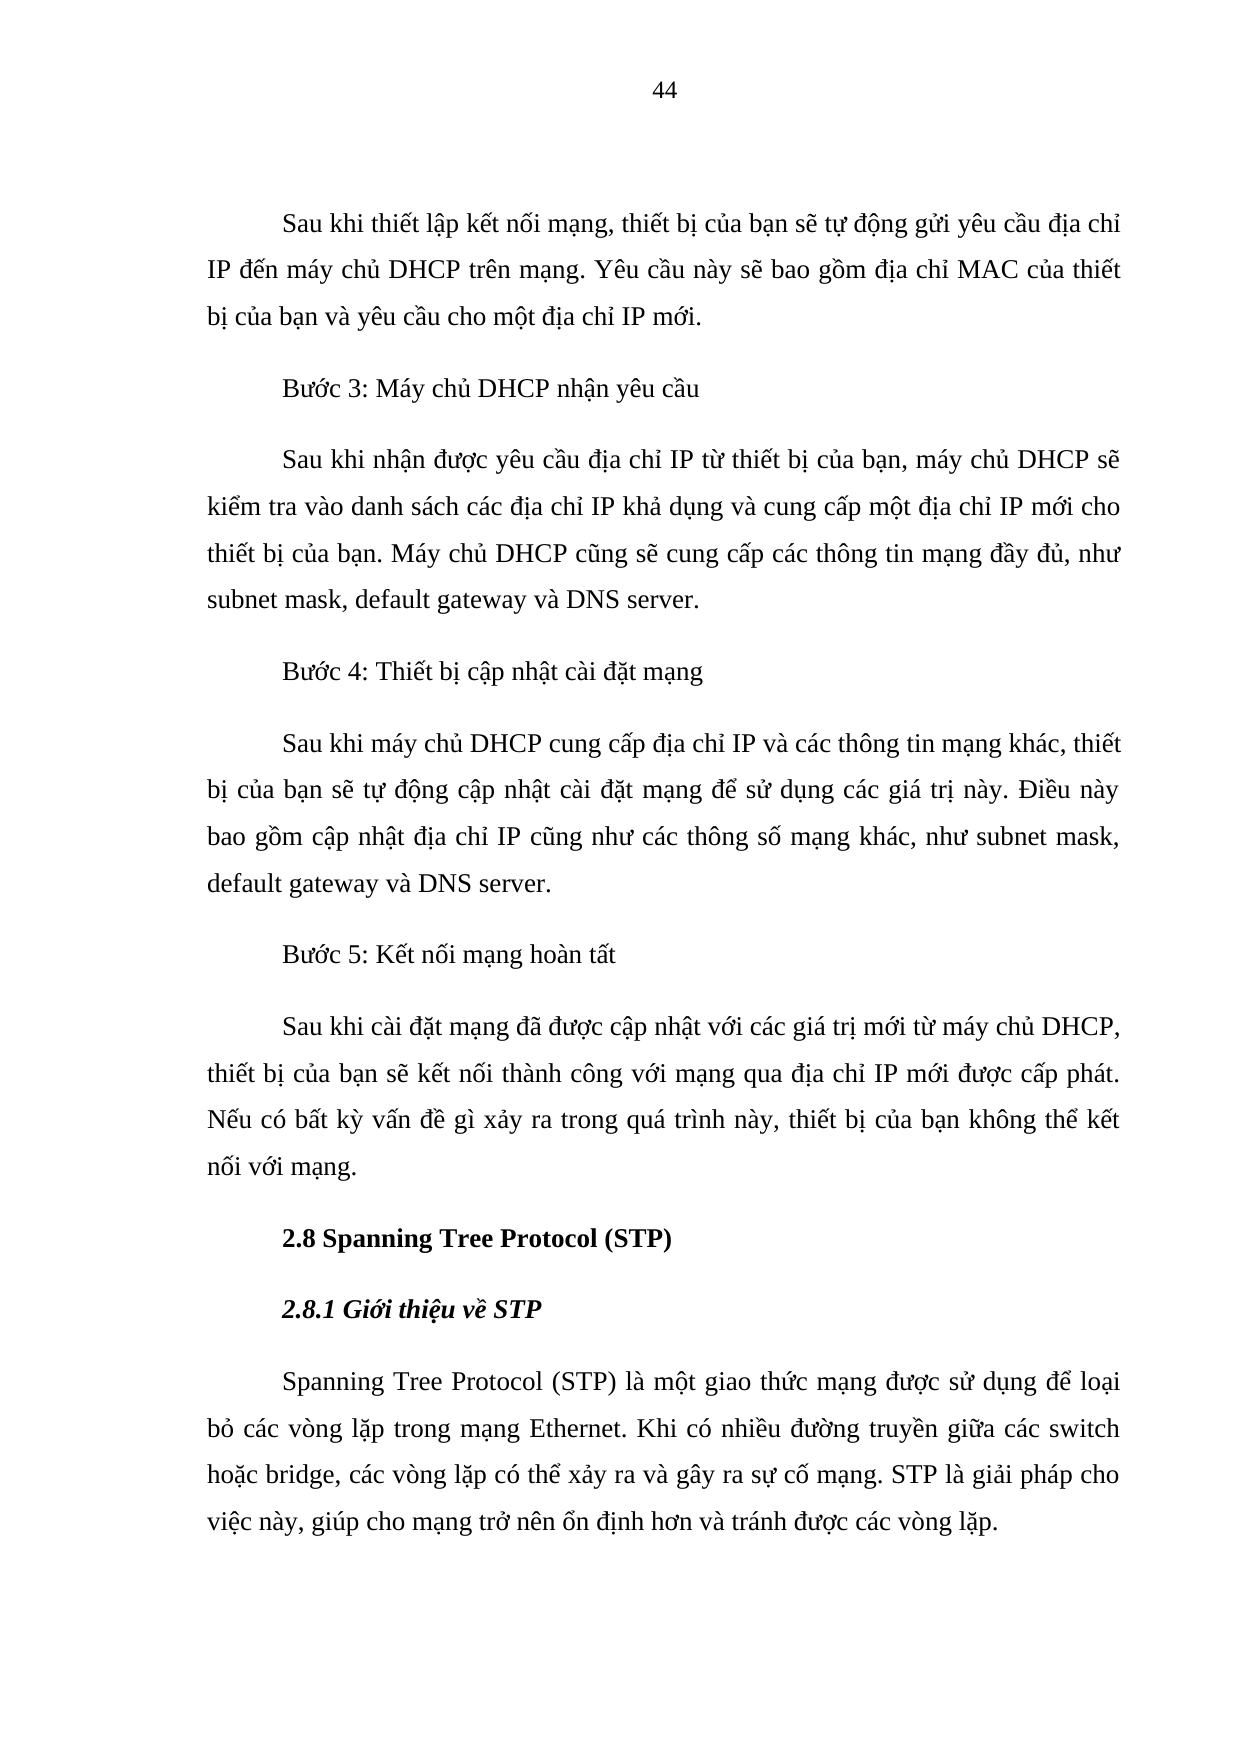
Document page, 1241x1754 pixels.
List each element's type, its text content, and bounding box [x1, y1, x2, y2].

text Sau khi máy chủ DHCP cung cấp địa chỉ IP và các thông tin mạng khác, thiết bị của bạn sẽ tự động cập nhật cài đặt mạng để sử dụng các giá trị này. Điều này bao gồm cập nhật địa chỉ IP cũng như các thông số mạng khác, như subnet mask, default gateway và DNS server. [207, 727, 1122, 898]
text Bước 3: Máy chủ DHCP nhận yêu cầu [207, 372, 1122, 403]
text 2.8.1 Giới thiệu về STP [282, 1293, 1122, 1324]
text Sau khi nhận được yêu cầu địa chỉ IP từ thiết bị của bạn, máy chủ DHCP sẽ kiểm tra vào danh sách các địa chỉ IP khả dụng và cung cấp một địa chỉ IP mới cho thiết bị của bạn. Máy chủ DHCP cũng sẽ cung cấp các thông tin mạng đầy đủ, như subnet mask, default gateway và DNS server. [207, 443, 1122, 614]
text Sau khi cài đặt mạng đã được cập nhật với các giá trị mới từ máy chủ DHCP, thiết bị của bạn sẽ kết nối thành công với mạng qua địa chỉ IP mới được cấp phát. Nếu có bất kỳ vấn đề gì xảy ra trong quá trình này, thiết bị của bạn không thể kết nối với mạng. [207, 1010, 1122, 1181]
text Bước 5: Kết nối mạng hoàn tất [207, 938, 1122, 969]
text 2.8 Spanning Tree Protocol (STP) [282, 1222, 1122, 1253]
text Sau khi thiết lập kết nối mạng, thiết bị của bạn sẽ tự động gửi yêu cầu địa chỉ IP đến máy chủ DHCP trên mạng. Yêu cầu này sẽ bao gồm địa chỉ MAC của thiết bị của bạn và yêu cầu cho một địa chỉ IP mới. [207, 207, 1122, 331]
text Bước 4: Thiết bị cập nhật cài đặt mạng [207, 655, 1122, 686]
text Spanning Tree Protocol (STP) là một giao thức mạng được sử dụng để loại bỏ các vòng lặp trong mạng Ethernet. Khi có nhiều đường truyền giữa các switch hoặc bridge, các vòng lặp có thể xảy ra và gây ra sự cố mạng. STP là giải pháp cho việc này, giúp cho mạng trở nên ổn định hơn và tránh được các vòng lặp. [207, 1365, 1122, 1536]
